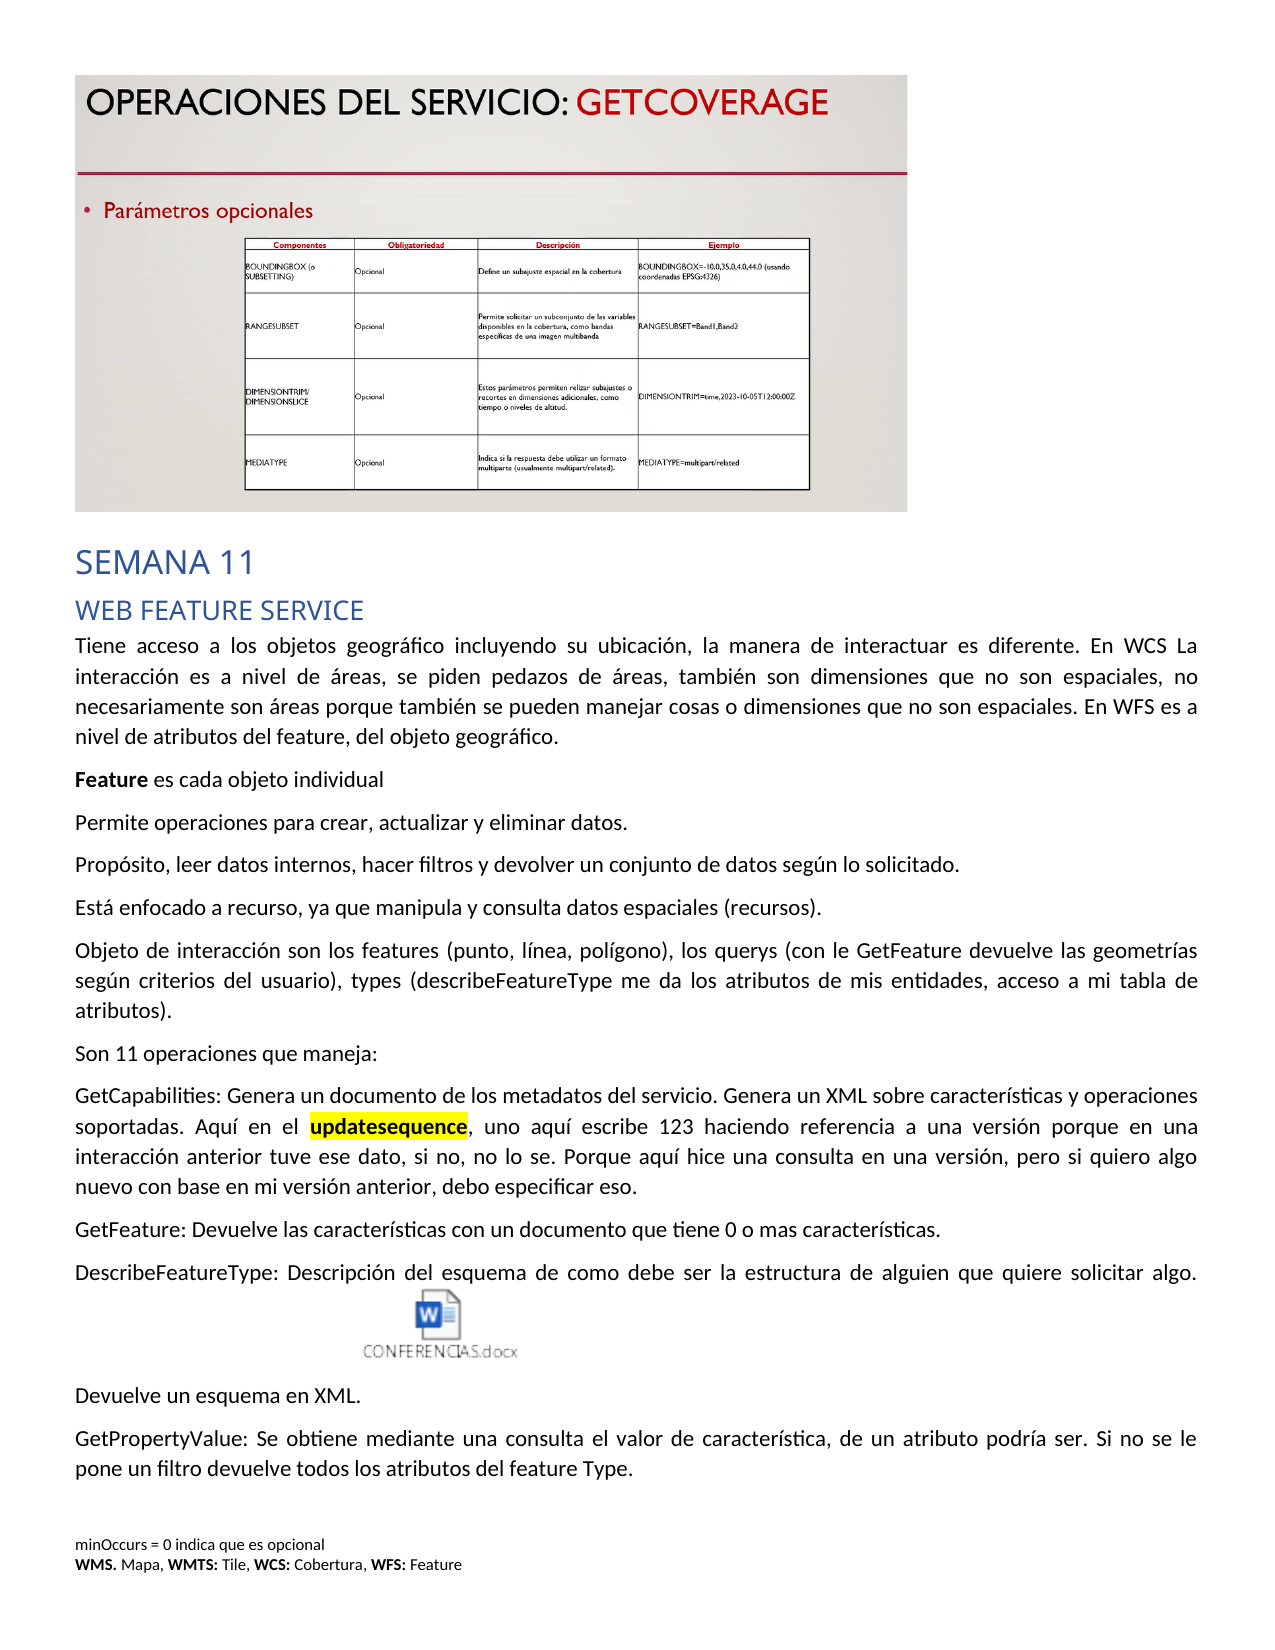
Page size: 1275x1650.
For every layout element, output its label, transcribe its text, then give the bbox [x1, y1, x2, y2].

text GetFeature: Devuelve las características con un documento que tiene 0 o mas características. [75, 1215, 1200, 1243]
text Propósito, leer datos internos, hacer filtros y devolver un conjunto de datos según lo solicitado. [75, 850, 1200, 878]
text GetPropertyValue: Se obtiene mediante una consulta el valor de característica, de un atributo podría ser. Si no se le pone un filtro devuelve todos los atributos del feature Type. [75, 1424, 1200, 1482]
text Tiene acceso a los objetos geográfico incluyendo su ubicación, la manera de interactuar es diferente. En WCS La interacción es a nivel de áreas, se piden pedazos de áreas, también son dimensiones que no son espaciales, no necesariamente son áreas porque también se pueden manejar cosas o dimensiones que no son espaciales. En WFS es a nivel de atributos del feature, del objeto geográfico. [75, 632, 1200, 750]
text Feature es cada objeto individual [75, 765, 1200, 793]
text Permite operaciones para crear, actualizar y eliminar datos. [75, 808, 1200, 836]
text Objeto de interacción son los features (punto, línea, polígono), los querys (con le GetFeature devuelve las geometrías según criterios del usuario), types (describeFeatureType me da los atributos de mis entidades, acceso a mi tabla de atributos). [75, 936, 1200, 1024]
text Está enfocado a recurso, ya que manipula y consulta datos espaciales (recursos). [75, 893, 1200, 921]
picture [75, 75, 908, 512]
subtitle WEB FEATURE SERVICE [75, 592, 1200, 629]
text GetCapabilities: Genera un documento de los metadatos del servicio. Genera un XML sobre características y operaciones soportadas. Aquí en el updatesequence, uno aquí escribe 123 haciendo referencia a una versión porque en una interacción anterior tuve ese dato, si no, no lo se. Porque aquí hice una consulta en una versión, pero si quiero algo nuevo con base en mi versión anterior, debo especificar eso. [75, 1082, 1200, 1200]
text Son 11 operaciones que maneja: [75, 1039, 1200, 1067]
subtitle SEMANA 11 [75, 539, 1200, 584]
text DescribeFeatureType: Descripción del esquema de como debe ser la estructura de alguien que quiere solicitar algo. Devuelve un esquema en XML. [75, 1258, 1200, 1409]
